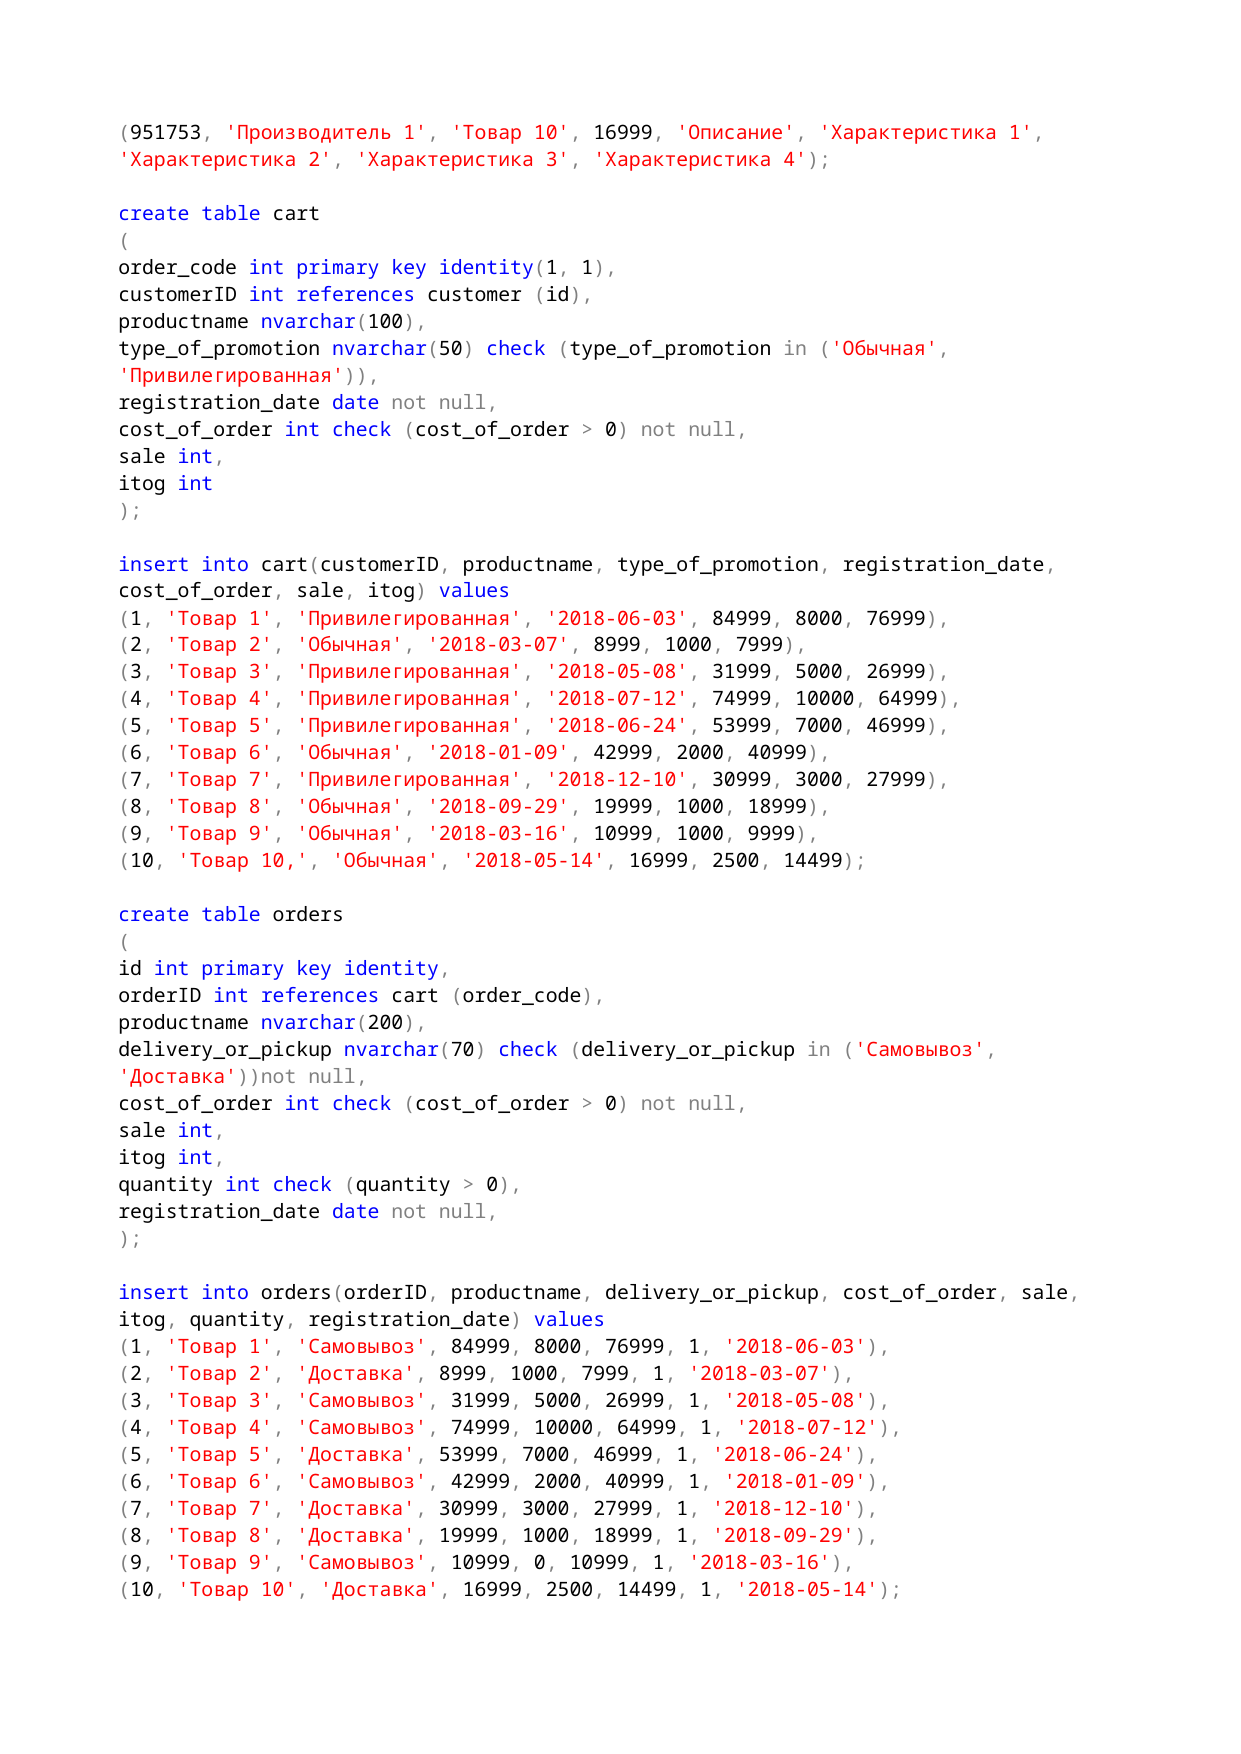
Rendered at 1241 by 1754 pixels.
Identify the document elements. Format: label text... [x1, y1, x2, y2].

text (1, 'Товар 1', 'Привилегированная', '2018-06-03', 84999, 8000, 76999), [118, 604, 1122, 631]
text sale int, [118, 1116, 1122, 1143]
text (6, 'Товар 6', 'Обычная', '2018-01-09', 42999, 2000, 40999), [118, 739, 1122, 766]
text create table cart [118, 199, 1122, 226]
text (1, 'Товар 1', 'Самовывоз', 84999, 8000, 76999, 1, '2018-06-03'), [118, 1332, 1122, 1359]
text ); [118, 1224, 1122, 1251]
text id int primary key identity, [118, 954, 1122, 981]
text create table orders [118, 901, 1122, 927]
text sale int, [118, 442, 1122, 469]
text (10, 'Товар 10', 'Доставка', 16999, 2500, 14499, 1, '2018-05-14'); [118, 1575, 1122, 1602]
text cost_of_order int check (cost_of_order > 0) not null, [118, 1089, 1122, 1116]
text registration_date date not null, [118, 1197, 1122, 1224]
text itog int, [118, 1143, 1122, 1170]
text cost_of_order int check (cost_of_order > 0) not null, [118, 415, 1122, 442]
text (3, 'Товар 3', 'Привилегированная', '2018-05-08', 31999, 5000, 26999), [118, 658, 1122, 685]
text (6, 'Товар 6', 'Самовывоз', 42999, 2000, 40999, 1, '2018-01-09'), [118, 1467, 1122, 1494]
text ); [118, 496, 1122, 523]
text (4, 'Товар 4', 'Привилегированная', '2018-07-12', 74999, 10000, 64999), [118, 685, 1122, 712]
text productname nvarchar(100), [118, 307, 1122, 334]
text order_code int primary key identity(1, 1), [118, 253, 1122, 280]
text (7, 'Товар 7', 'Привилегированная', '2018-12-10', 30999, 3000, 27999), [118, 766, 1122, 793]
text itog int [118, 469, 1122, 496]
text orderID int references cart (order_code), [118, 981, 1122, 1008]
text (5, 'Товар 5', 'Привилегированная', '2018-06-24', 53999, 7000, 46999), [118, 712, 1122, 739]
text (7, 'Товар 7', 'Доставка', 30999, 3000, 27999, 1, '2018-12-10'), [118, 1494, 1122, 1521]
text (2, 'Товар 2', 'Доставка', 8999, 1000, 7999, 1, '2018-03-07'), [118, 1359, 1122, 1386]
text (3, 'Товар 3', 'Самовывоз', 31999, 5000, 26999, 1, '2018-05-08'), [118, 1386, 1122, 1413]
text (4, 'Товар 4', 'Самовывоз', 74999, 10000, 64999, 1, '2018-07-12'), [118, 1413, 1122, 1440]
text (951753, 'Производитель 1', 'Товар 10', 16999, 'Описание', 'Характеристика 1', 'Характеристика 2', 'Характеристика 3', 'Характеристика 4'); [118, 118, 1122, 172]
text (2, 'Товар 2', 'Обычная', '2018-03-07', 8999, 1000, 7999), [118, 631, 1122, 658]
text (5, 'Товар 5', 'Доставка', 53999, 7000, 46999, 1, '2018-06-24'), [118, 1440, 1122, 1467]
text registration_date date not null, [118, 388, 1122, 415]
text (9, 'Товар 9', 'Обычная', '2018-03-16', 10999, 1000, 9999), [118, 819, 1122, 847]
text insert into cart(customerID, productname, type_of_promotion, registration_date, cost_of_order, sale, itog) values [118, 550, 1122, 604]
text delivery_or_pickup nvarchar(70) check (delivery_or_pickup in ('Самовывоз', 'Доставка'))not null, [118, 1035, 1122, 1089]
text insert into orders(orderID, productname, delivery_or_pickup, cost_of_order, sale, itog, quantity, registration_date) values [118, 1278, 1122, 1332]
text productname nvarchar(200), [118, 1008, 1122, 1035]
text (8, 'Товар 8', 'Доставка', 19999, 1000, 18999, 1, '2018-09-29'), [118, 1521, 1122, 1548]
text quantity int check (quantity > 0), [118, 1170, 1122, 1197]
text customerID int references customer (id), [118, 280, 1122, 307]
text type_of_promotion nvarchar(50) check (type_of_promotion in ('Обычная', 'Привилегированная')), [118, 334, 1122, 388]
text (9, 'Товар 9', 'Самовывоз', 10999, 0, 10999, 1, '2018-03-16'), [118, 1548, 1122, 1575]
text (10, 'Товар 10,', 'Обычная', '2018-05-14', 16999, 2500, 14499); [118, 847, 1122, 873]
text (8, 'Товар 8', 'Обычная', '2018-09-29', 19999, 1000, 18999), [118, 793, 1122, 819]
text ( [118, 226, 1122, 253]
text ( [118, 927, 1122, 954]
